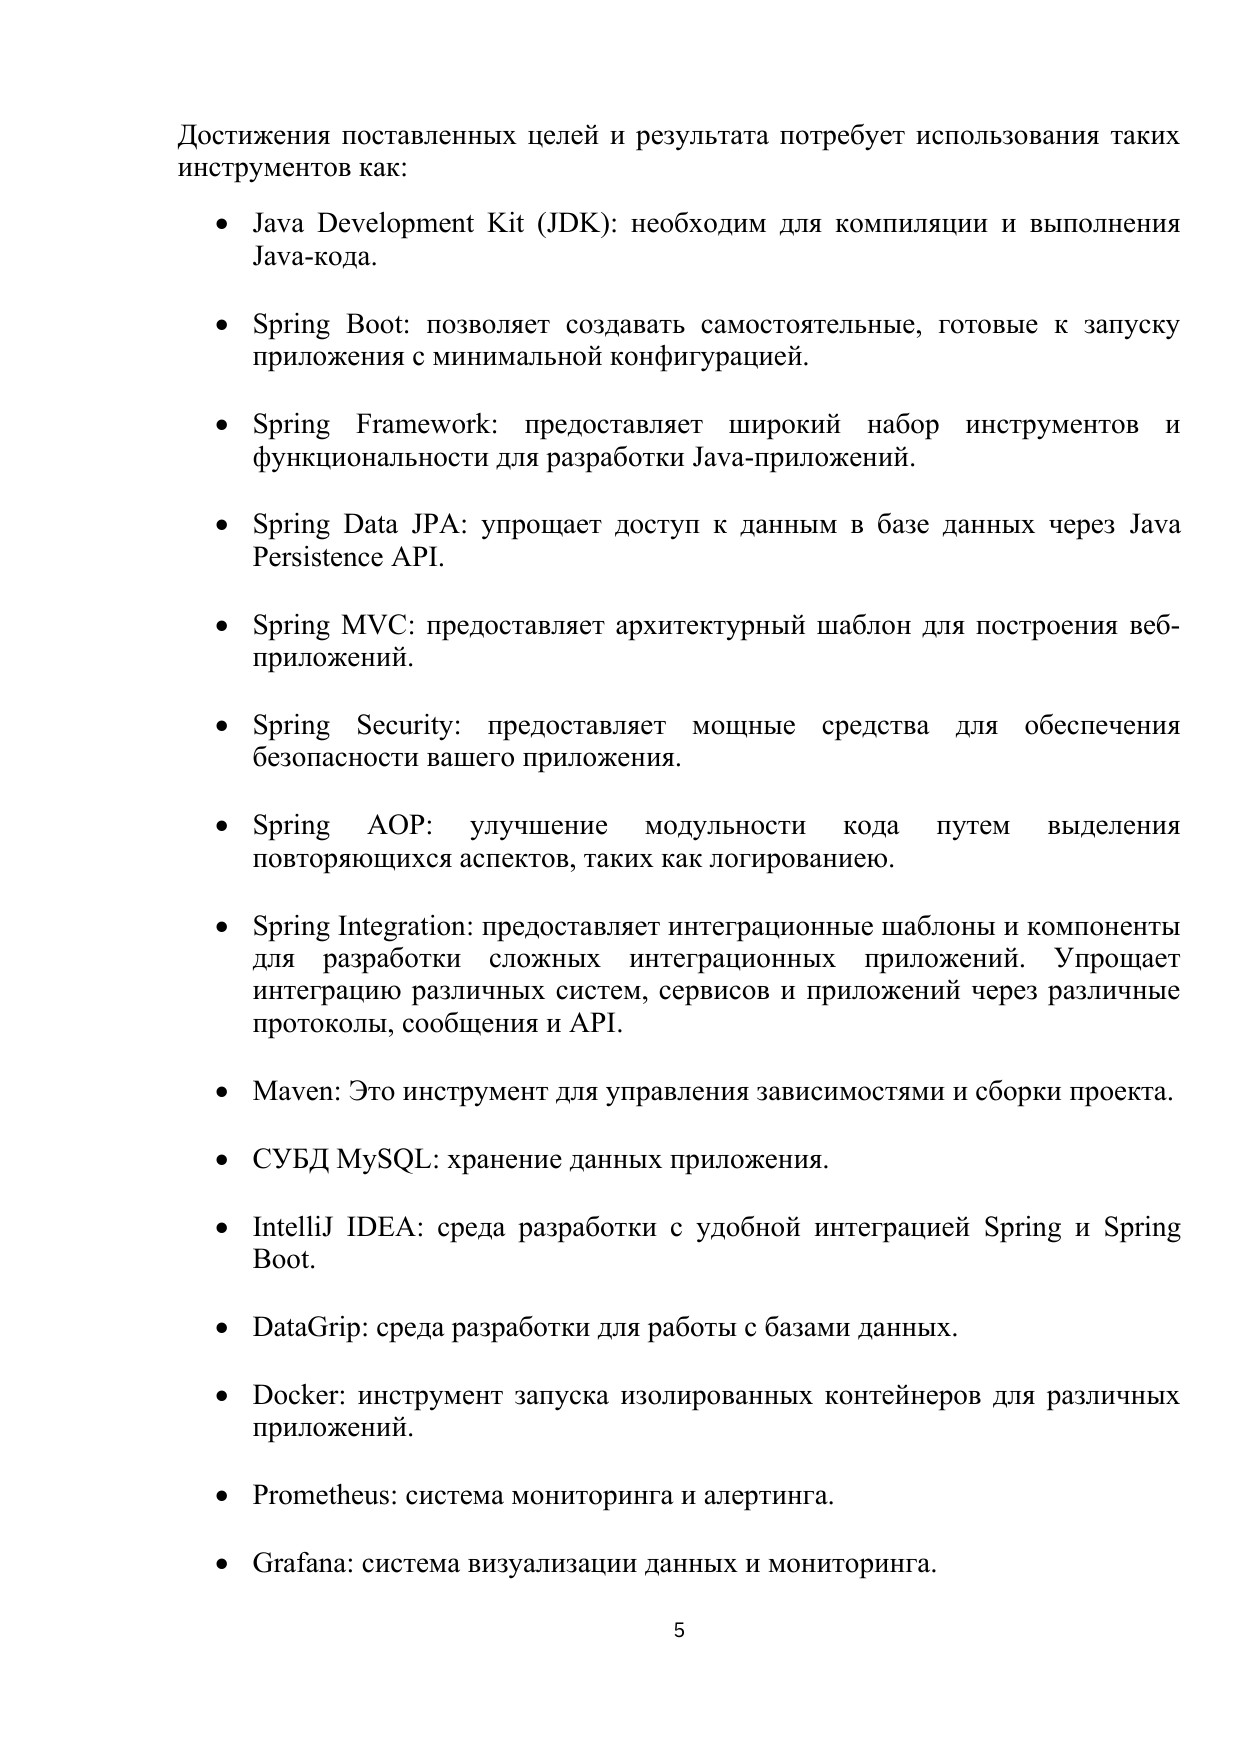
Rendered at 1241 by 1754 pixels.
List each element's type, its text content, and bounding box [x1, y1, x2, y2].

list Docker: инструмент запуска изолированных контейнеров для различных приложений. [215, 1375, 1181, 1443]
list Java Development Kit (JDK): необходим для компиляции и выполнения Java-кода. [215, 203, 1181, 272]
list Spring Security: предоставляет мощные средства для обеспечения безопасности вашего приложения. [215, 705, 1181, 773]
list IntelliJ IDEA: среда разработки с удобной интеграцией Spring и Spring Boot. [215, 1207, 1181, 1275]
list Spring Framework: предоставляет широкий набор инструментов и функциональности для разработки Java-приложений. [215, 404, 1181, 472]
text Достижения поставленных целей и результата потребует использования таких инструментов как: [177, 118, 1181, 183]
list Spring AOP: улучшение модульности кода путем выделения повторяющихся аспектов, таких как логированиею. [215, 805, 1181, 873]
list Spring Data JPA: упрощает доступ к данным в базе данных через Java Persistence API. [215, 504, 1181, 572]
list Spring Boot: позволяет создавать самостоятельные, готовые к запуску приложения с минимальной конфигурацией. [215, 304, 1181, 372]
list Grafana: система визуализации данных и мониторинга. [215, 1543, 1181, 1579]
list Prometheus: система мониторинга и алертинга. [215, 1475, 1181, 1511]
list Maven: Это инструмент для управления зависимостями и сборки проекта. [215, 1071, 1181, 1106]
list Spring Integration: предоставляет интеграционные шаблоны и компоненты для разработки сложных интеграционных приложений. Упрощает интеграцию различных систем, сервисов и приложений через различные протоколы, сообщения и API. [215, 906, 1181, 1038]
list Spring MVC: предоставляет архитектурный шаблон для построения веб-приложений. [215, 605, 1181, 673]
list СУБД MySQL: хранение данных приложения. [215, 1139, 1181, 1174]
list DataGrip: среда разработки для работы с базами данных. [215, 1307, 1181, 1343]
